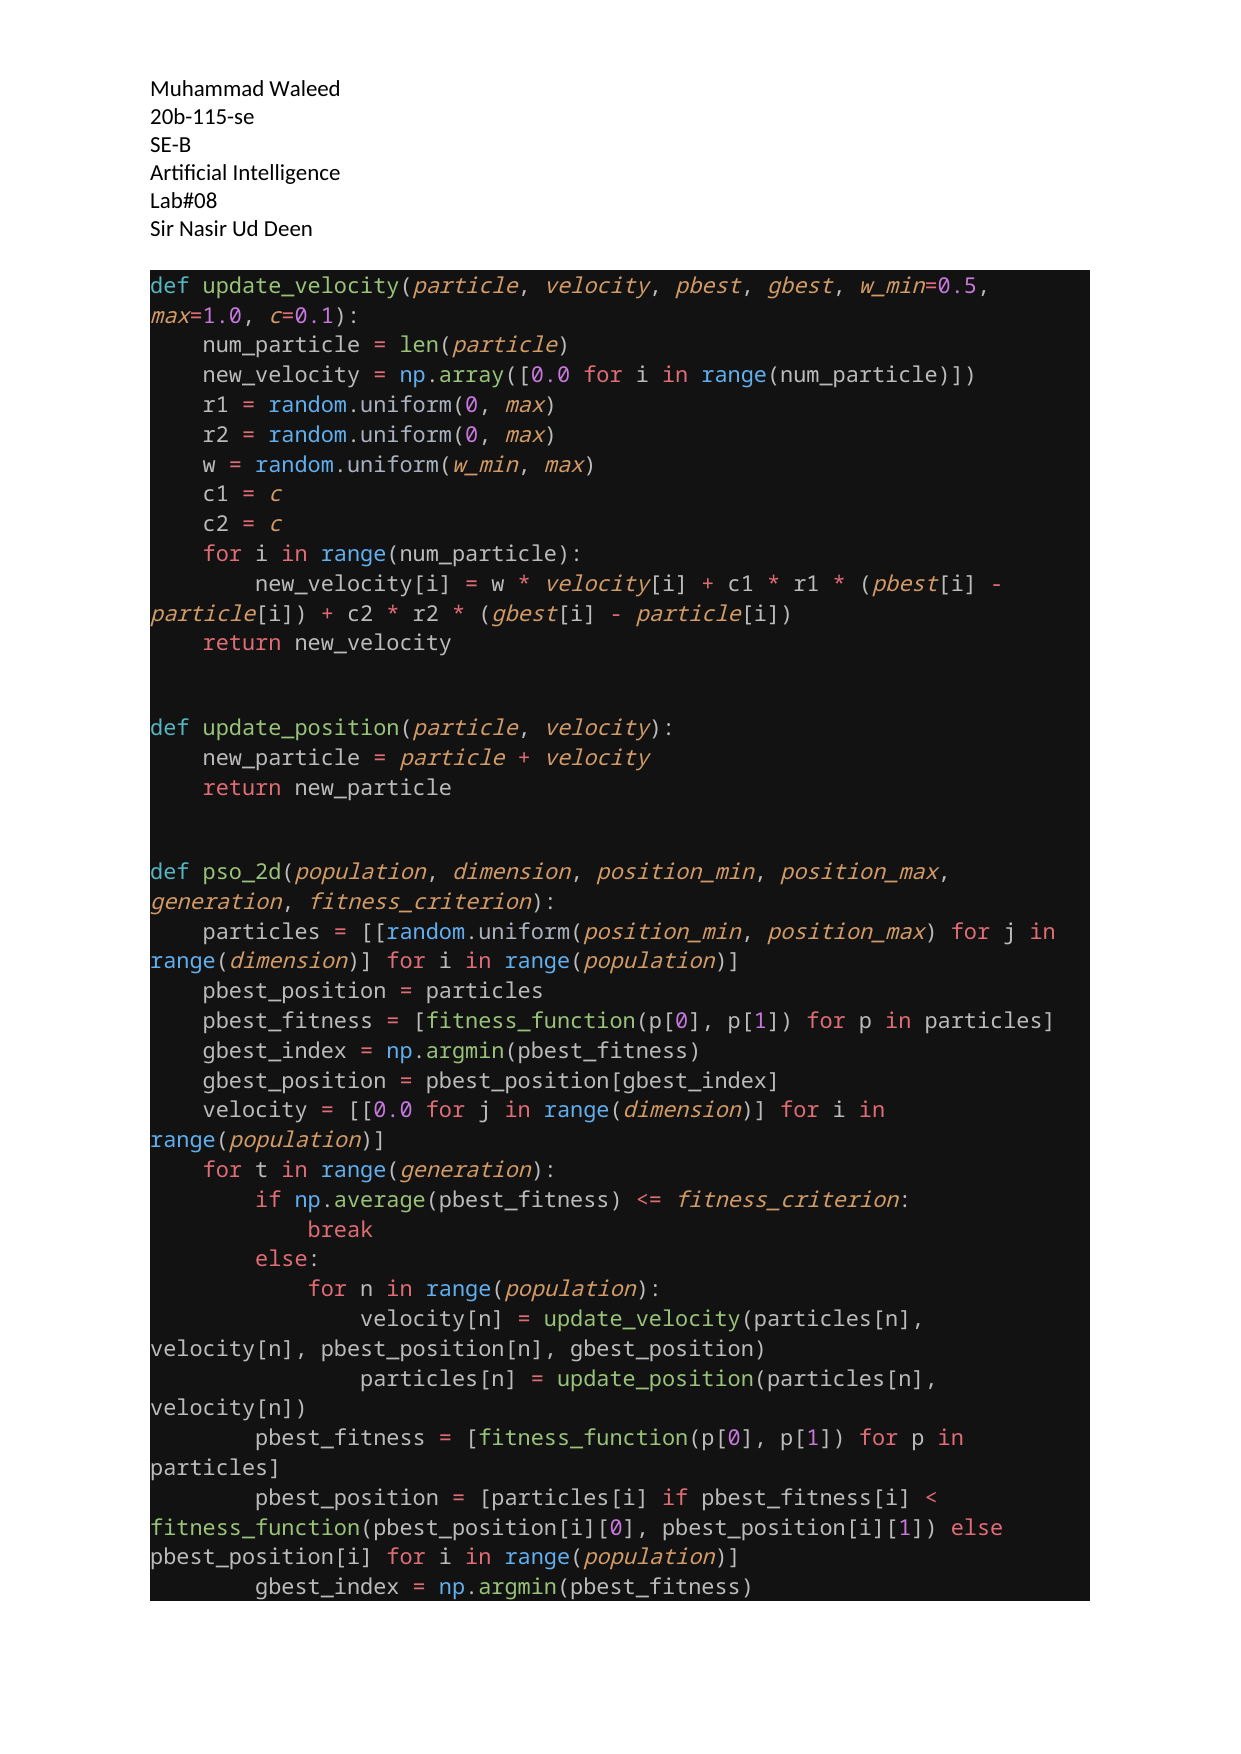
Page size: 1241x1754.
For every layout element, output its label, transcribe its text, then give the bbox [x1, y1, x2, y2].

text if np.average(pbest_fitness) <= fitness_criterion: [150, 1184, 1090, 1214]
text new_particle = particle + velocity [150, 742, 1090, 772]
text velocity[n] = update_velocity(particles[n], velocity[n], pbest_position[n], gbest_position) [150, 1303, 1090, 1363]
text num_particle = len(particle) [150, 329, 1090, 359]
text gbest_position = pbest_position[gbest_index] [150, 1065, 1090, 1094]
text pbest_fitness = [fitness_function(p[0], p[1]) for p in particles] [150, 1422, 1090, 1482]
text for n in range(population): [150, 1273, 1090, 1303]
text def update_position(particle, velocity): [150, 712, 1090, 742]
text break [150, 1214, 1090, 1243]
text gbest_index = np.argmin(pbest_fitness) [150, 1035, 1090, 1065]
text for i in range(num_particle): [150, 538, 1090, 568]
text velocity = [[0.0 for j in range(dimension)] for i in range(population)] [150, 1094, 1090, 1154]
text else: [150, 1243, 1090, 1273]
text particles[n] = update_position(particles[n], velocity[n]) [150, 1363, 1090, 1422]
text pbest_fitness = [fitness_function(p[0], p[1]) for p in particles] [150, 1005, 1090, 1035]
text c1 = c [150, 478, 1090, 508]
text def pso_2d(population, dimension, position_min, position_max, generation, fitness_criterion): [150, 856, 1090, 916]
text pbest_position = [particles[i] if pbest_fitness[i] < fitness_function(pbest_position[i][0], pbest_position[i][1]) else pbest_position[i] for i in range(population)] [150, 1482, 1090, 1571]
text for t in range(generation): [150, 1154, 1090, 1184]
text r2 = random.uniform(0, max) [150, 419, 1090, 449]
text new_velocity[i] = w * velocity[i] + c1 * r1 * (pbest[i] - particle[i]) + c2 * r2 * (gbest[i] - particle[i]) [150, 568, 1090, 627]
text particles = [[random.uniform(position_min, position_max) for j in range(dimension)] for i in range(population)] [150, 916, 1090, 975]
text def update_velocity(particle, velocity, pbest, gbest, w_min=0.5, max=1.0, c=0.1): [150, 270, 1090, 329]
text new_velocity = np.array([0.0 for i in range(num_particle)]) [150, 359, 1090, 389]
text pbest_position = particles [150, 975, 1090, 1005]
text return new_particle [150, 772, 1090, 801]
text gbest_index = np.argmin(pbest_fitness) [150, 1571, 1090, 1601]
text r1 = random.uniform(0, max) [150, 389, 1090, 419]
text c2 = c [150, 508, 1090, 538]
text w = random.uniform(w_min, max) [150, 449, 1090, 478]
text return new_velocity [150, 627, 1090, 657]
